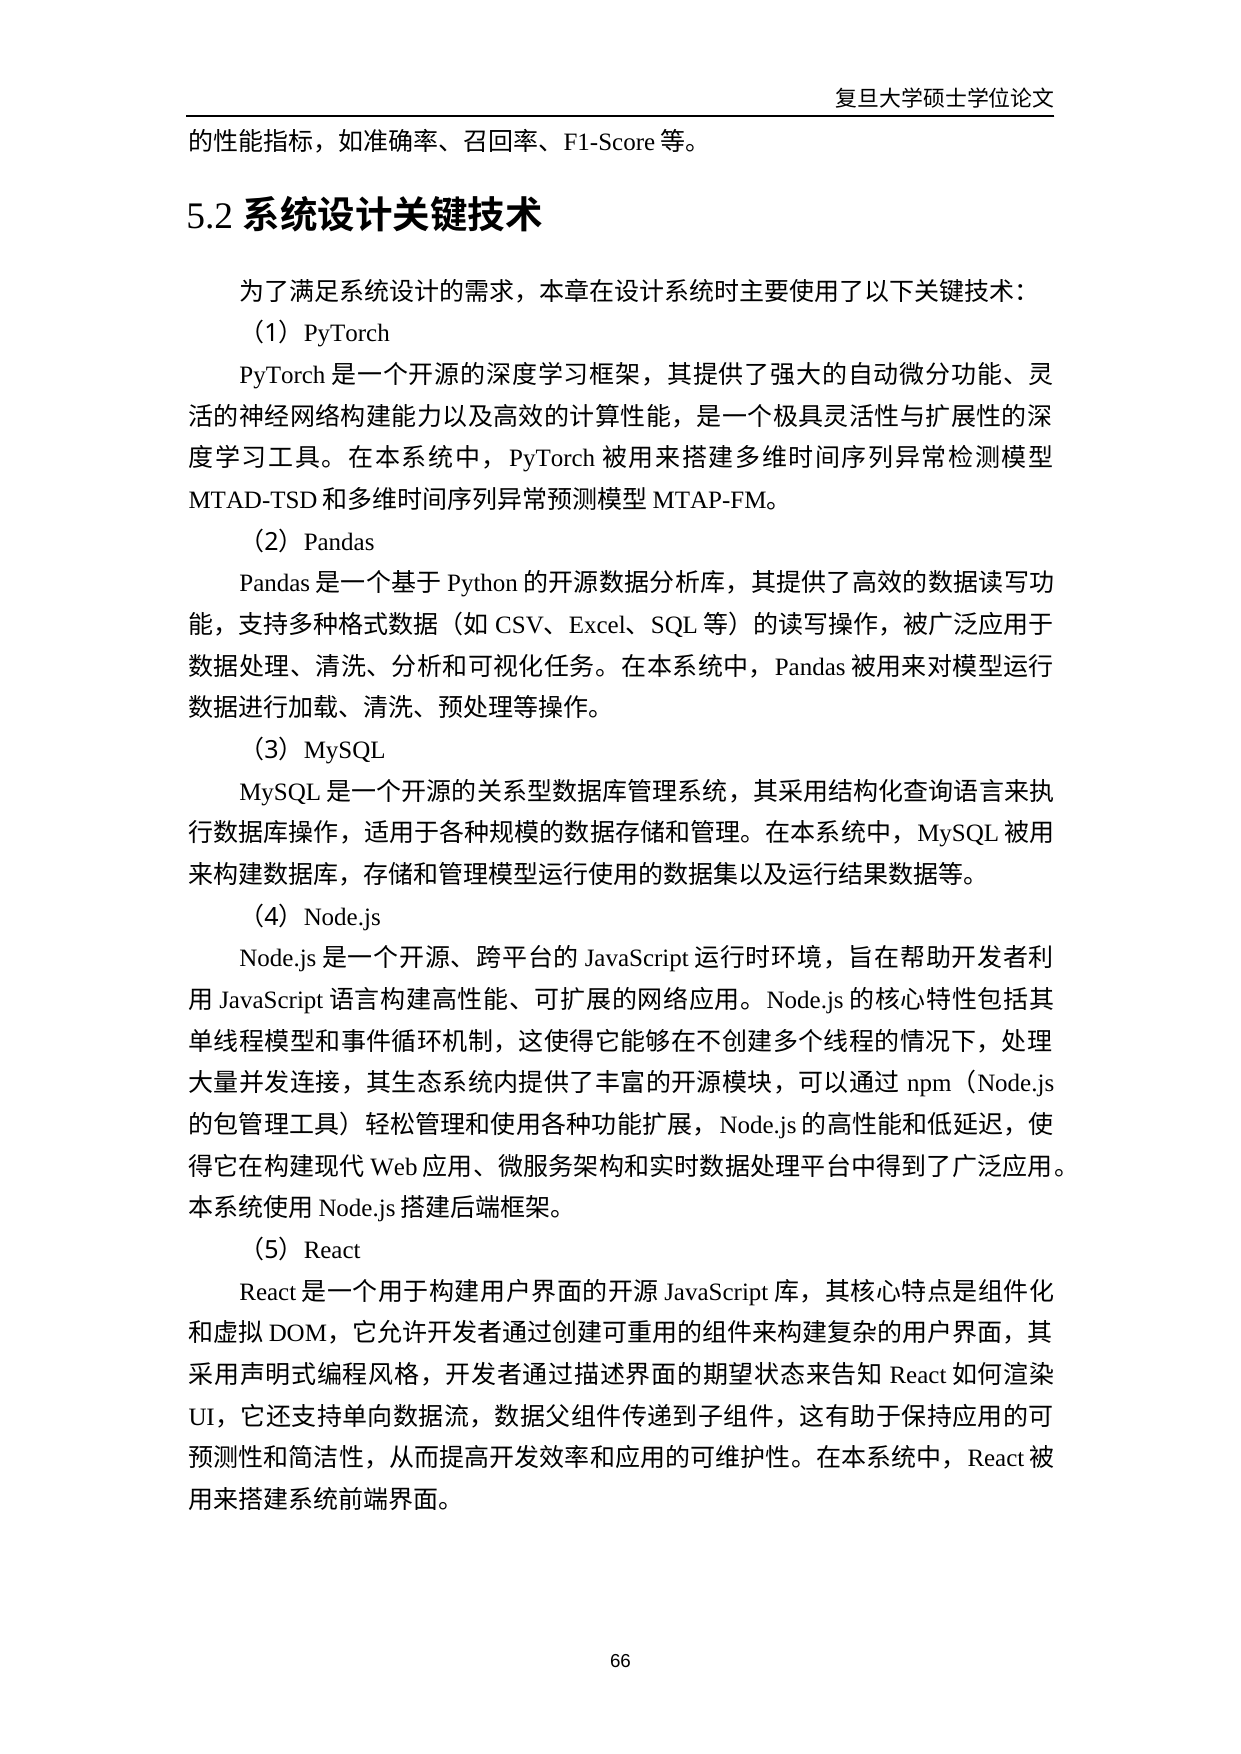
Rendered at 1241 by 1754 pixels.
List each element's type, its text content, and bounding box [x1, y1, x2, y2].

text （5）React [188, 1225, 1054, 1267]
text 为了满足系统设计的需求，本章在设计系统时主要使用了以下关键技术： [188, 267, 1054, 308]
text （2）Pandas [188, 517, 1054, 558]
text MySQL是一个开源的关系型数据库管理系统，其采用结构化查询语言来执行数据库操作，适用于各种规模的数据存储和管理。在本系统中，MySQL被用来构建数据库，存储和管理模型运行使用的数据集以及运行结果数据等。 [188, 767, 1054, 892]
text PyTorch是一个开源的深度学习框架，其提供了强大的自动微分功能、灵活的神经网络构建能力以及高效的计算性能，是一个极具灵活性与扩展性的深度学习工具。在本系统中，PyTorch被用来搭建多维时间序列异常检测模型MTAD-TSD和多维时间序列异常预测模型MTAP-FM。 [188, 350, 1054, 517]
text React是一个用于构建用户界面的开源JavaScript库，其核心特点是组件化和虚拟DOM，它允许开发者通过创建可重用的组件来构建复杂的用户界面，其采用声明式编程风格，开发者通过描述界面的期望状态来告知React如何渲染UI，它还支持单向数据流，数据父组件传递到子组件，这有助于保持应用的可预测性和简洁性，从而提高开发效率和应用的可维护性。在本系统中，React被用来搭建系统前端界面。 [188, 1267, 1054, 1517]
text （1）PyTorch [188, 308, 1054, 350]
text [188, 117, 1054, 158]
text Pandas是一个基于Python的开源数据分析库，其提供了高效的数据读写功能，支持多种格式数据（如 CSV、Excel、SQL等）的读写操作，被广泛应用于数据处理、清洗、分析和可视化任务。在本系统中，Pandas被用来对模型运行数据进行加载、清洗、预处理等操作。 [188, 558, 1054, 725]
subtitle 系统设计关键技术 [186, 185, 1054, 239]
text （3）MySQL [188, 725, 1054, 767]
text Node.js是一个开源、跨平台的JavaScript运行时环境，旨在帮助开发者利用JavaScript语言构建高性能、可扩展的网络应用。Node.js的核心特性包括其单线程模型和事件循环机制，这使得它能够在不创建多个线程的情况下，处理大量并发连接，其生态系统内提供了丰富的开源模块，可以通过npm（Node.js的包管理工具）轻松管理和使用各种功能扩展，Node.js的高性能和低延迟，使得它在构建现代Web应用、微服务架构和实时数据处理平台中得到了广泛应用。本系统使用Node.js搭建后端框架。 [188, 933, 1054, 1225]
text （4）Node.js [188, 892, 1054, 933]
